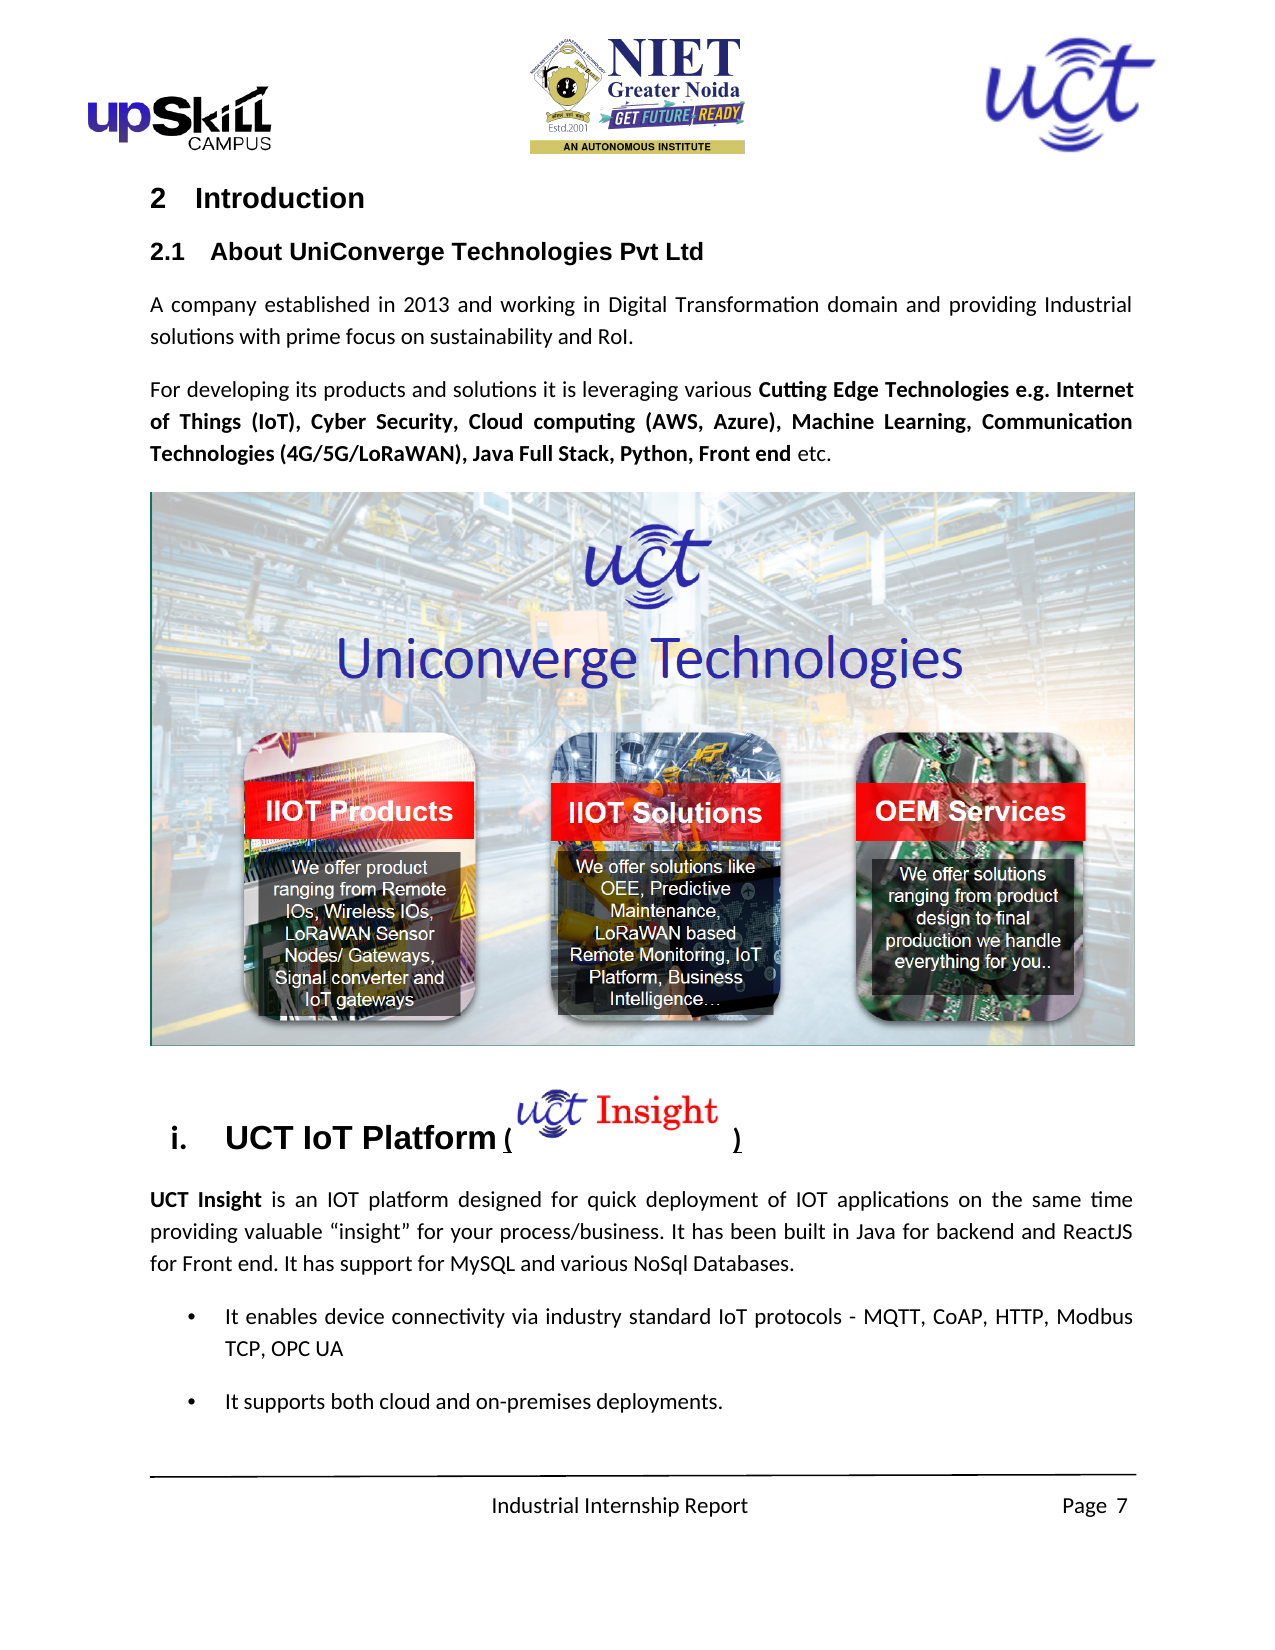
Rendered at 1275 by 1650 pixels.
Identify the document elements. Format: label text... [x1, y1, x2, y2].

subtitle About UniConverge Technologies Pvt Ltd [150, 240, 1134, 265]
picture [56, 73, 303, 154]
list It enables device connectivity via industry standard IoT protocols - MQTT, CoAP, HTTP, Modbus TCP, OPC UA [187, 1302, 1134, 1362]
text UCT Insight is an IOT platform designed for quick deployment of IOT applications on the same time providing valuable “insight” for your process/business. It has been built in Java for backend and ReactJS for Front end. It has support for MySQL and various NoSql Databases. [150, 1185, 1134, 1277]
picture [983, 28, 1162, 154]
picture [512, 1071, 733, 1150]
picture [530, 39, 746, 154]
list It supports both cloud and on-premises deployments. [187, 1387, 1134, 1415]
text For developing its products and solutions it is leveraging various Cutting Edge Technologies e.g. Internet of Things (IoT), Cyber Security, Cloud computing (AWS, Azure), Machine Learning, Communication Technologies (4G/5G/LoRaWAN), Java Full Stack, Python, Front end etc. [150, 375, 1134, 467]
picture [150, 492, 1135, 1046]
list UCT IoT Platform () [187, 1071, 1134, 1158]
text A company established in 2013 and working in Digital Transformation domain and providing Industrial solutions with prime focus on sustainability and RoI. [150, 290, 1134, 350]
subtitle Introduction [150, 181, 1134, 215]
